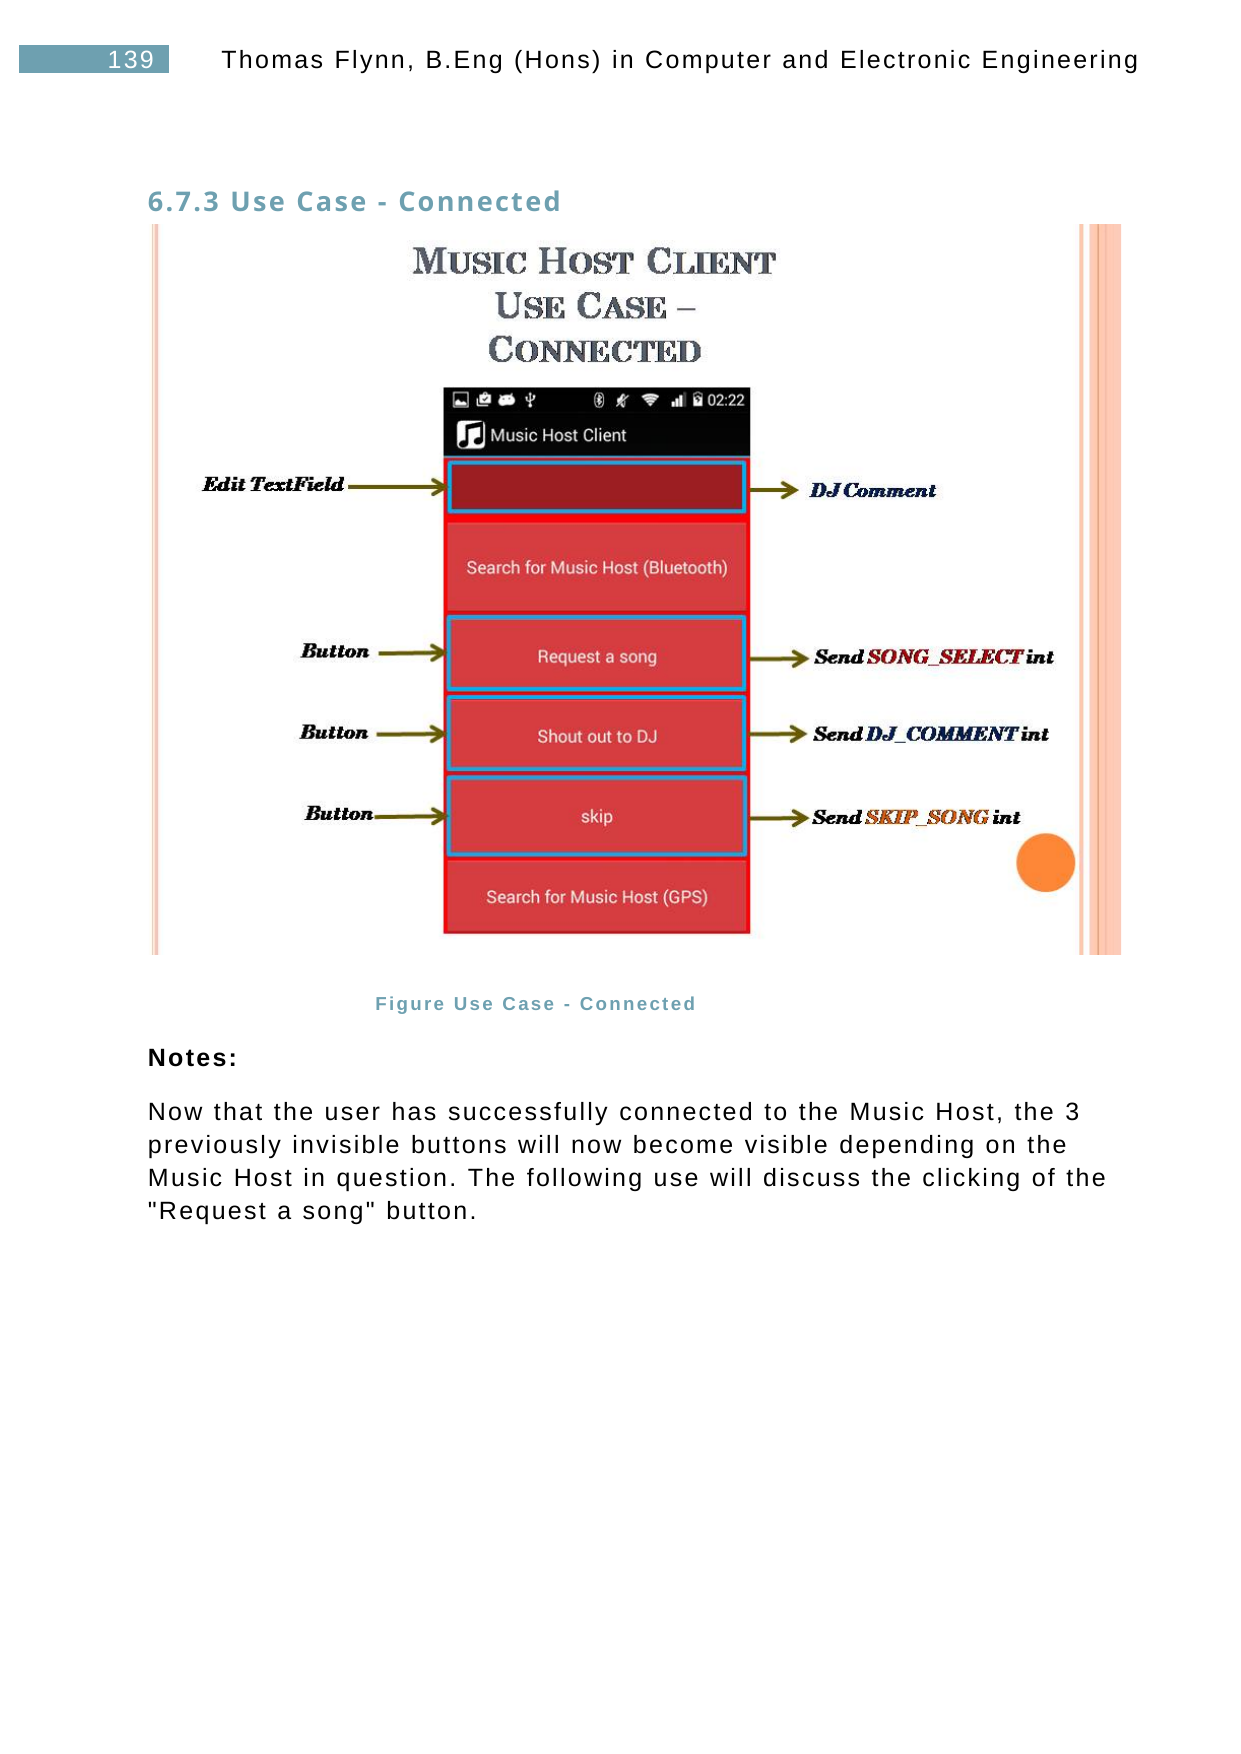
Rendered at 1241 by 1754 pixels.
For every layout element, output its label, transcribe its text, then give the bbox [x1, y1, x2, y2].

text Now that the user has successfully connected to the Music Host, the 3 previously invisible buttons will now become visible depending on the Music Host in question. The following use will discuss the clicking of the "Request a song" button. [148, 1097, 1122, 1225]
picture [147, 224, 1122, 955]
text Notes: [148, 1043, 1122, 1072]
subtitle 6.7.3 Use Case - Connected [148, 182, 1122, 219]
